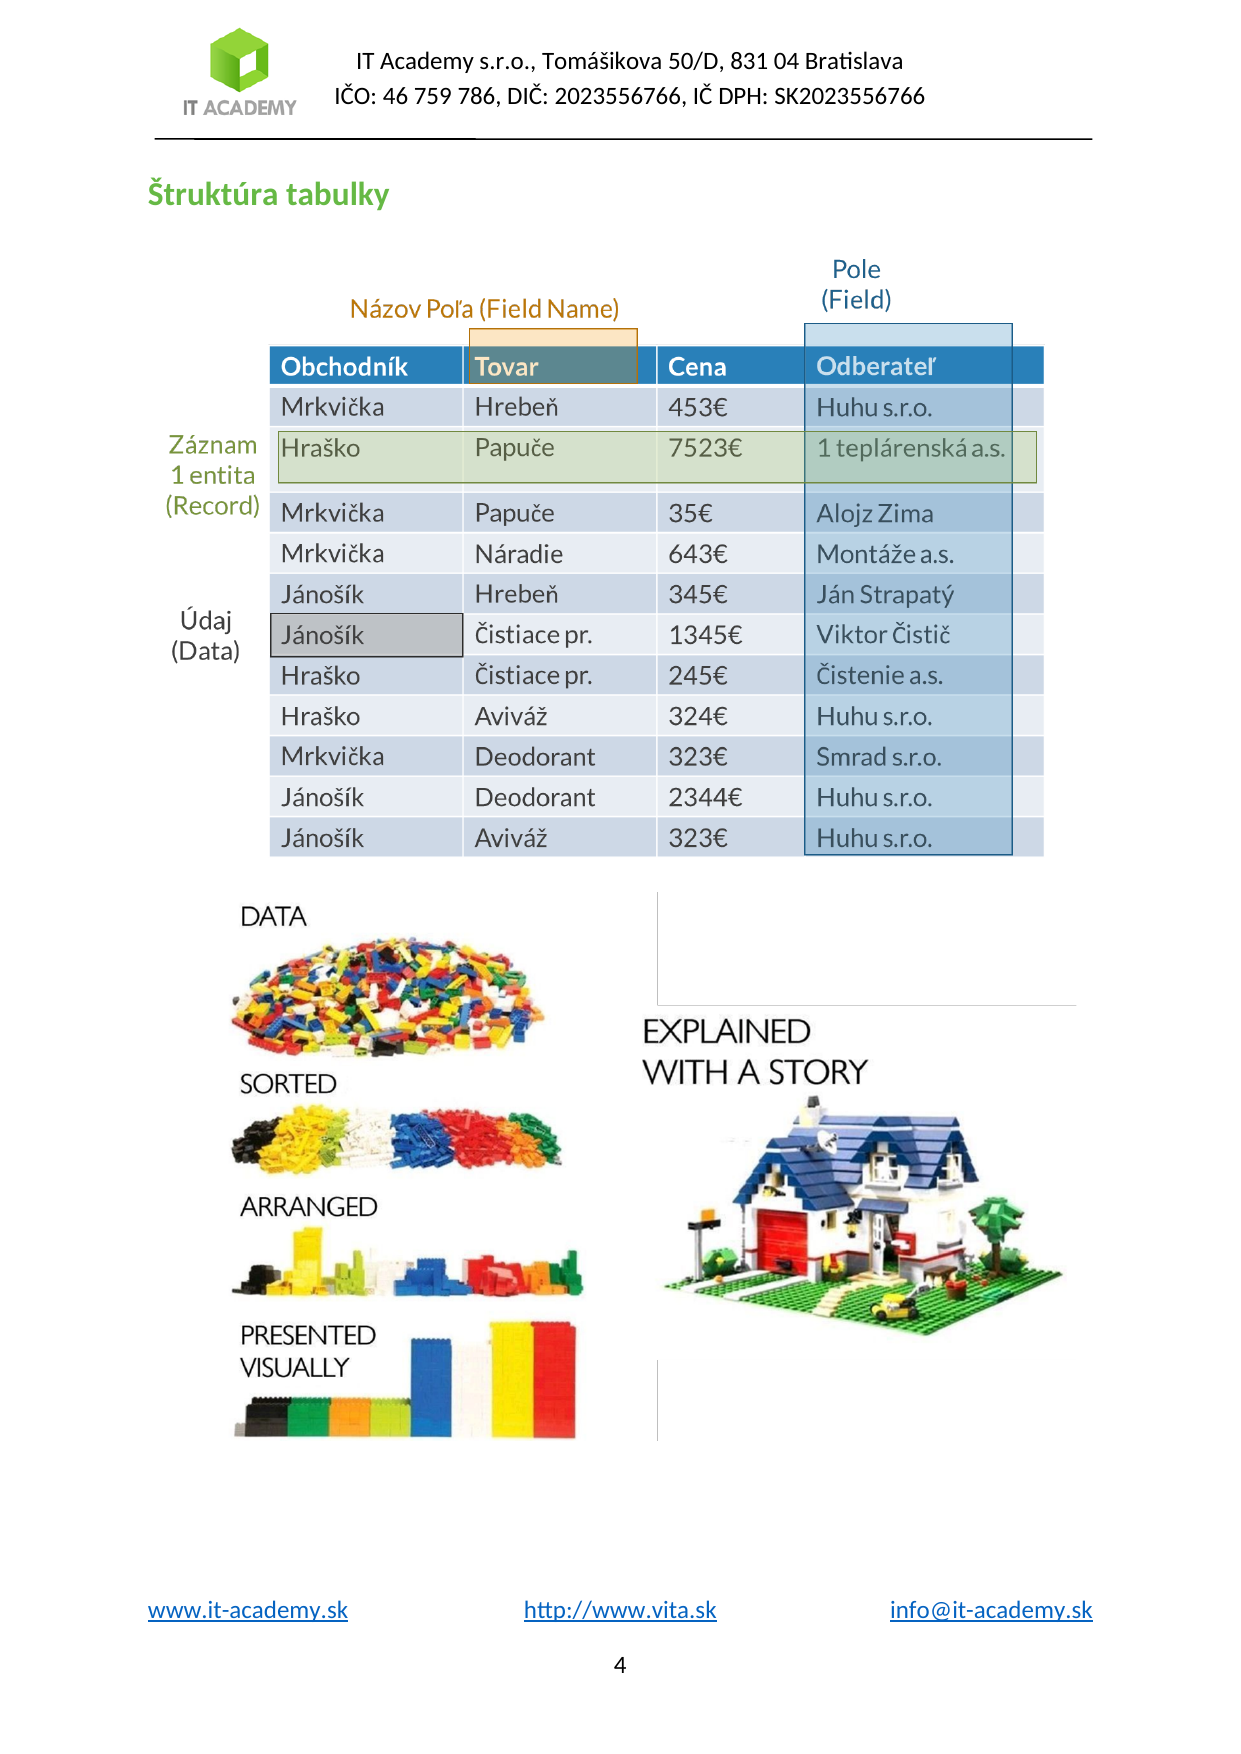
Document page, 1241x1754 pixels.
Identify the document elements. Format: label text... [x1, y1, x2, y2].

picture [147, 244, 1047, 868]
picture [147, 892, 1077, 1441]
subtitle Štruktúra tabulky [148, 173, 1093, 213]
picture [182, 26, 297, 121]
